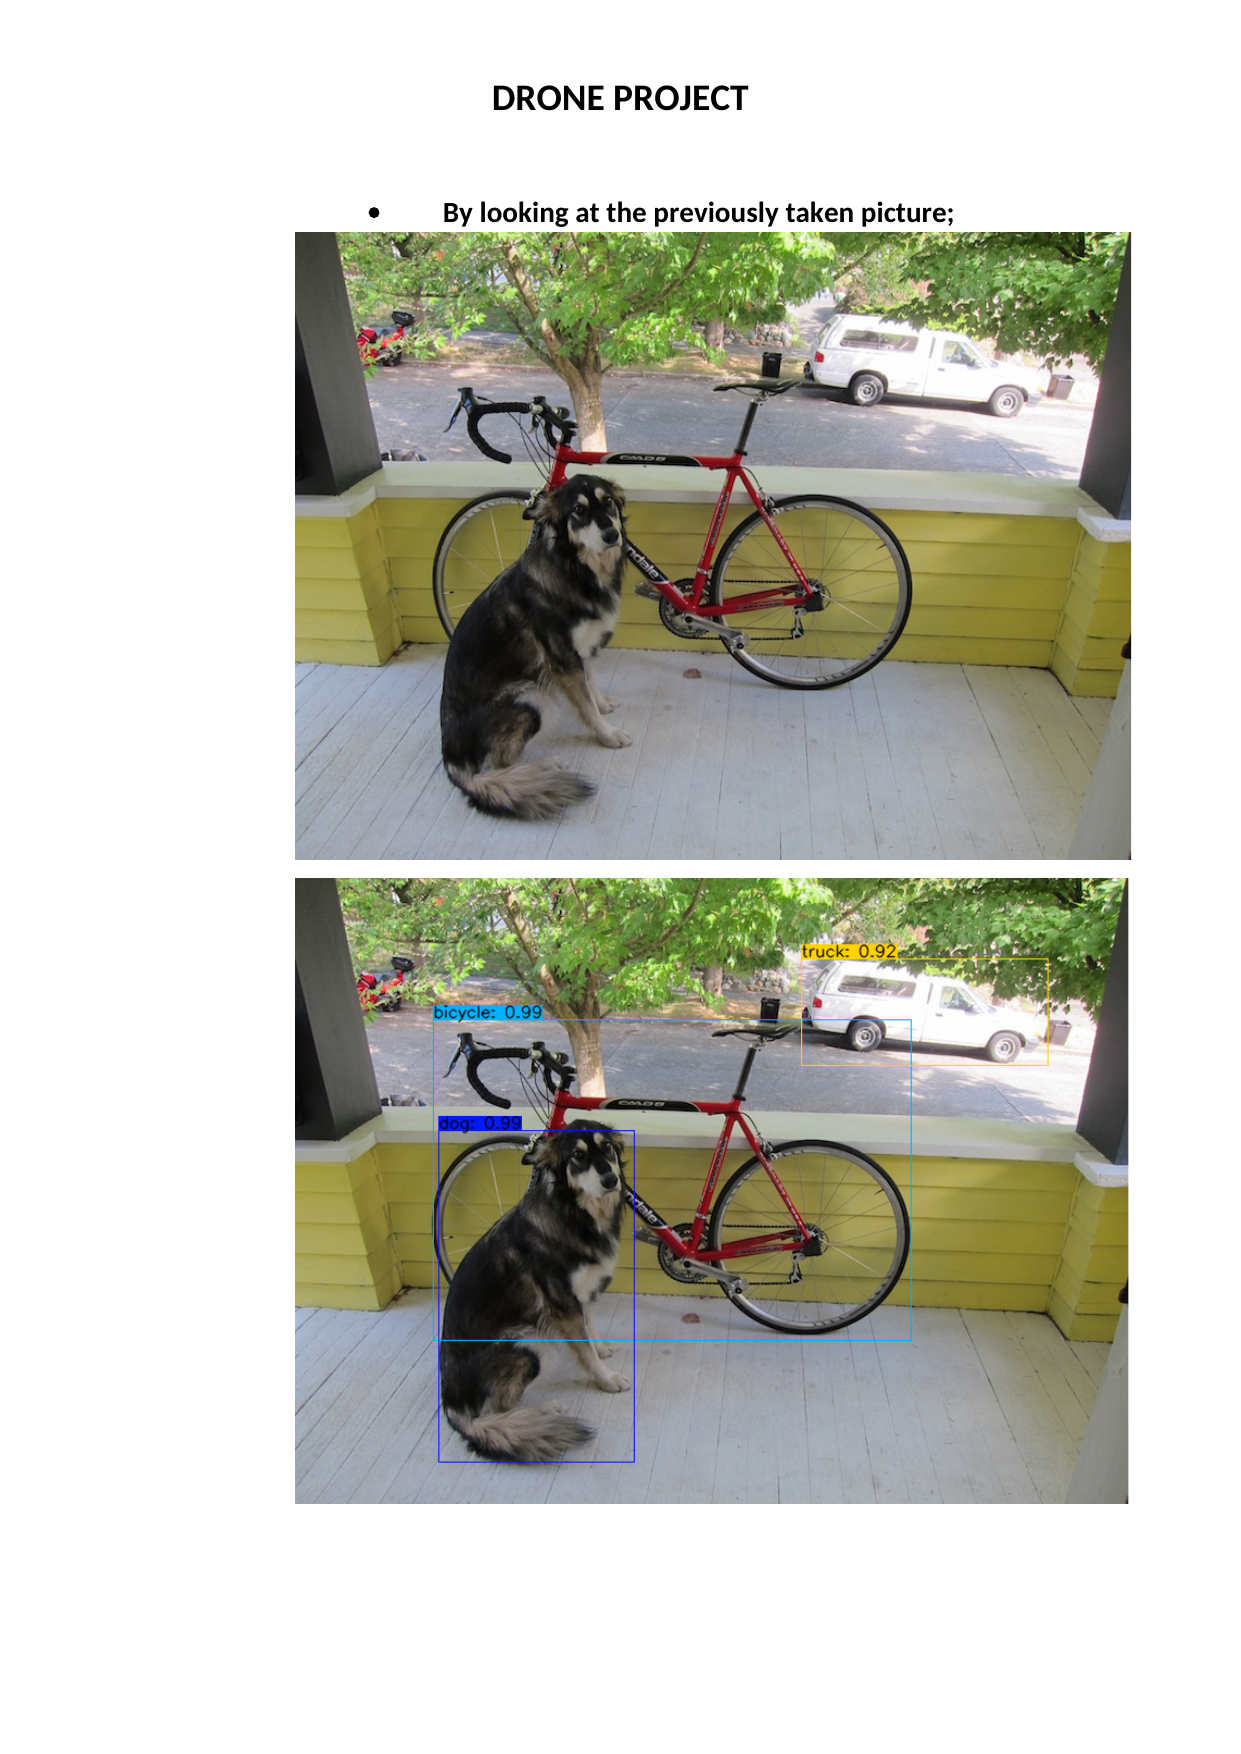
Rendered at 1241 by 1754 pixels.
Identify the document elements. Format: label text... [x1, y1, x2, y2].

picture [295, 878, 1129, 1504]
list By looking at the previously taken picture; [369, 194, 1093, 230]
picture [295, 232, 1132, 860]
